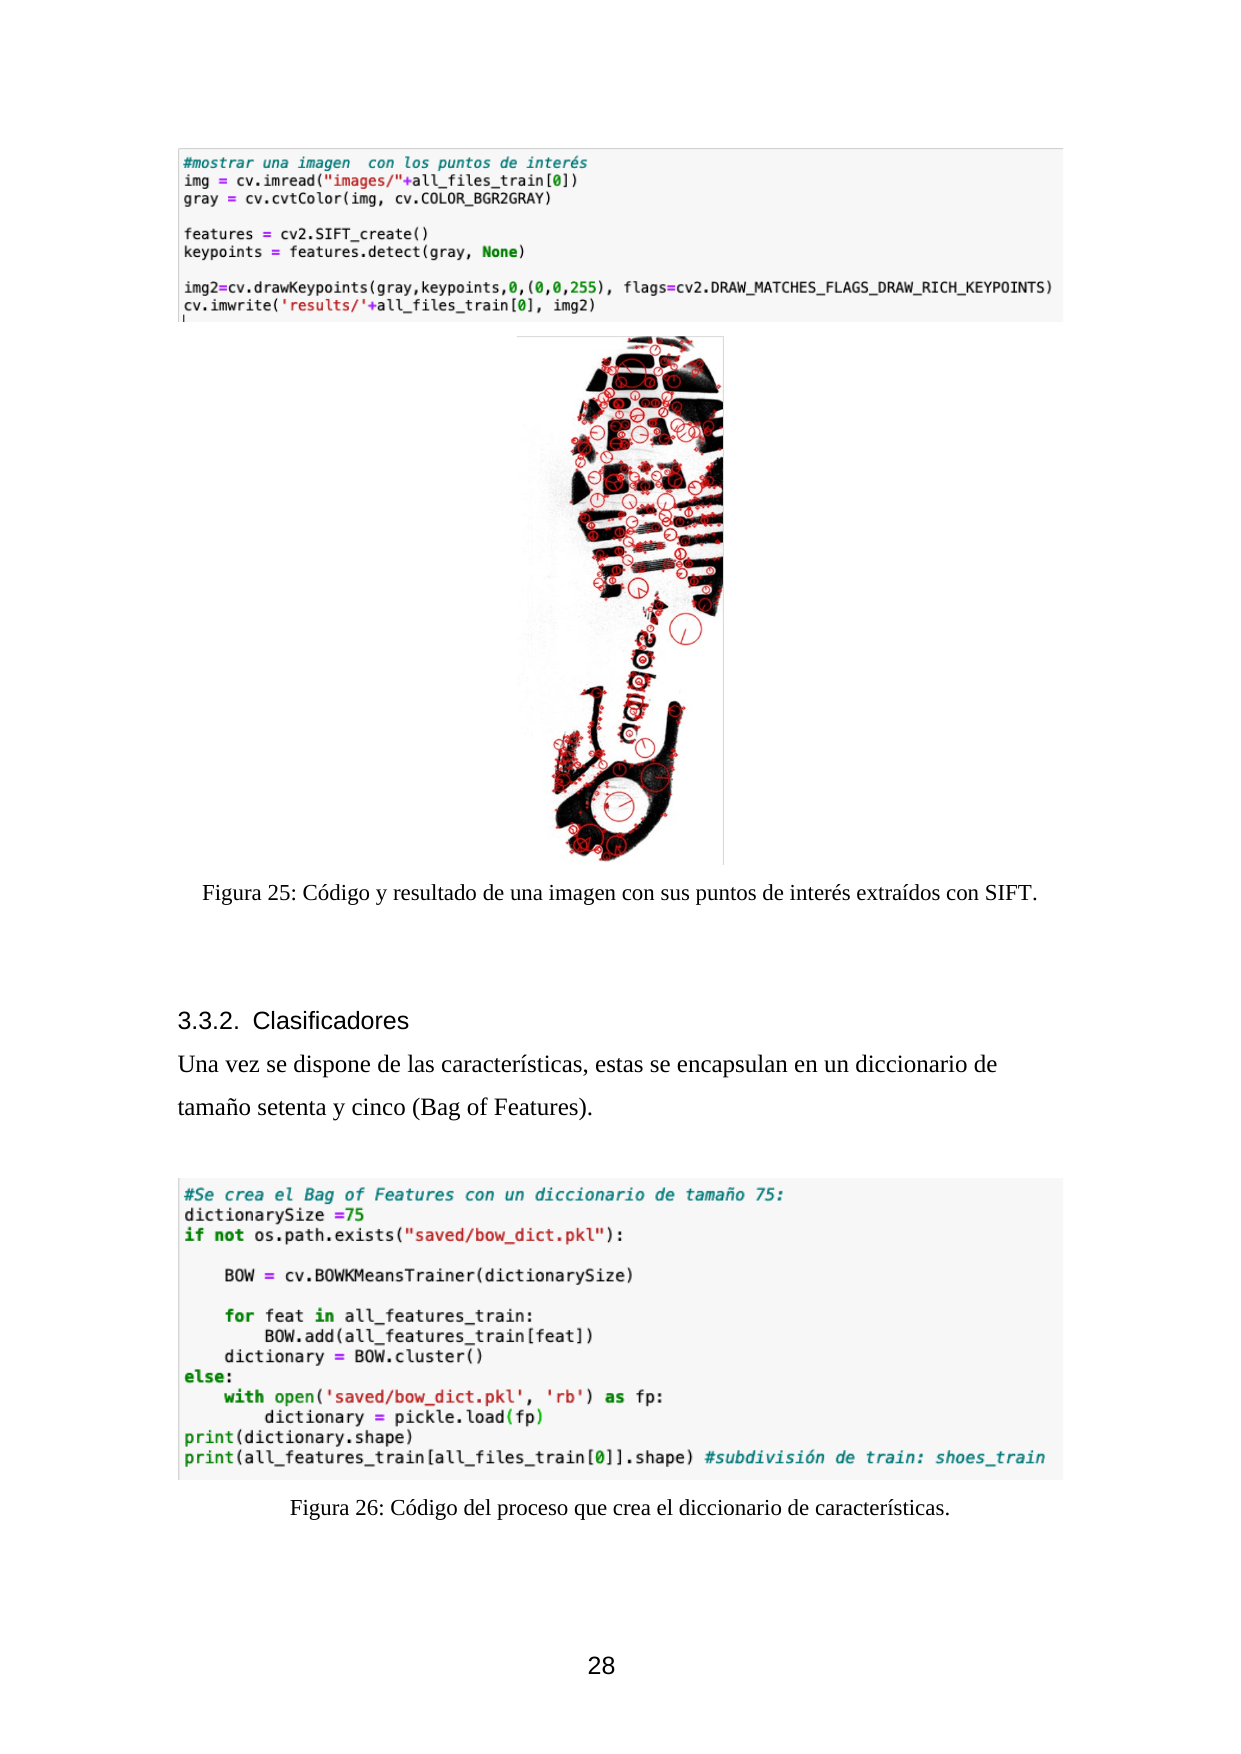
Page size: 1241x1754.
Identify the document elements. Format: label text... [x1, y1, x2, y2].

picture [177, 147, 1064, 322]
text Una vez se dispone de las características, estas se encapsulan en un diccionario de tamaño setenta y cinco (Bag of Features). [177, 1049, 1063, 1121]
text Figura 25: Código y resultado de una imagen con sus puntos de interés extraídos con SIFT. [177, 879, 1063, 906]
subtitle Clasificadores [177, 1006, 1063, 1035]
picture [516, 336, 724, 865]
picture [177, 1178, 1064, 1480]
text Figura 26: Código del proceso que crea el diccionario de características. [177, 1494, 1063, 1521]
